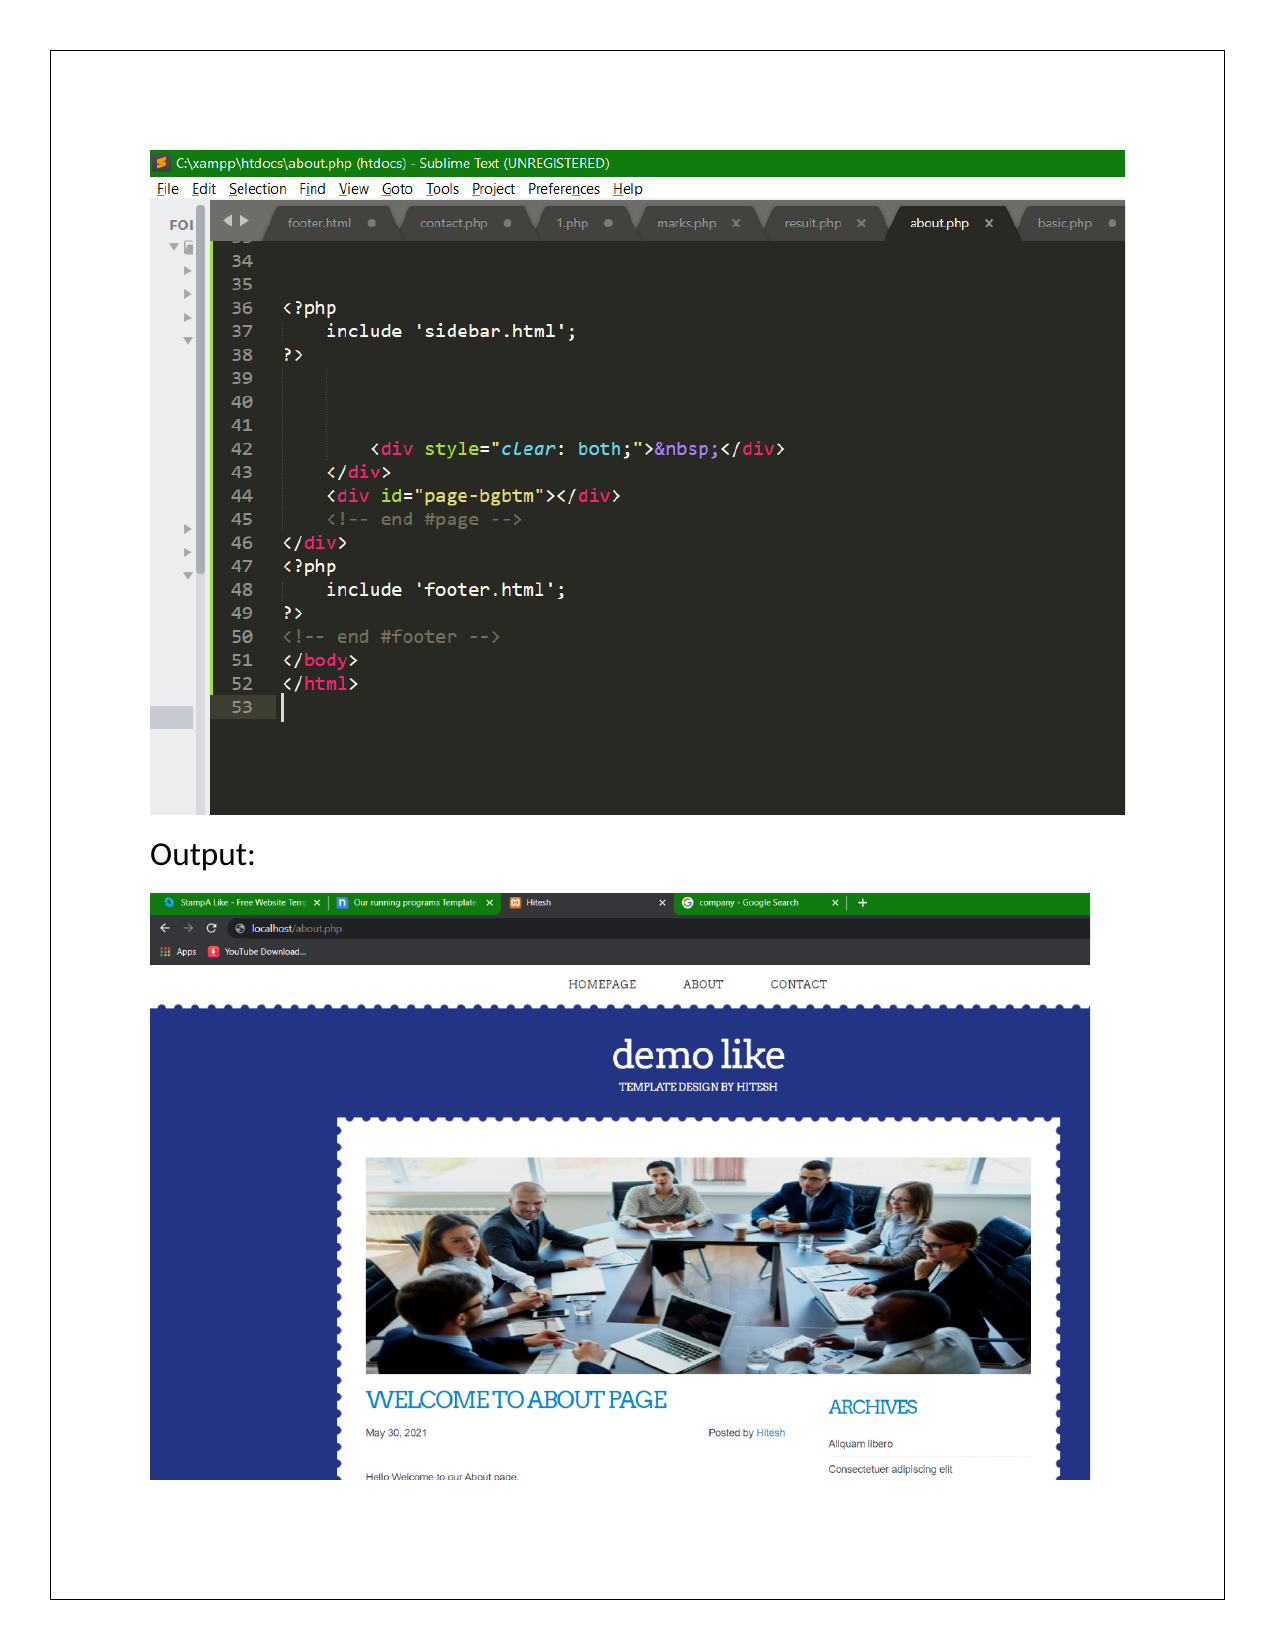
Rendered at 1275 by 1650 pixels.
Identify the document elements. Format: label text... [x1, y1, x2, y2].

text Output: [150, 833, 1125, 874]
picture [150, 150, 1125, 815]
picture [150, 893, 1091, 1480]
